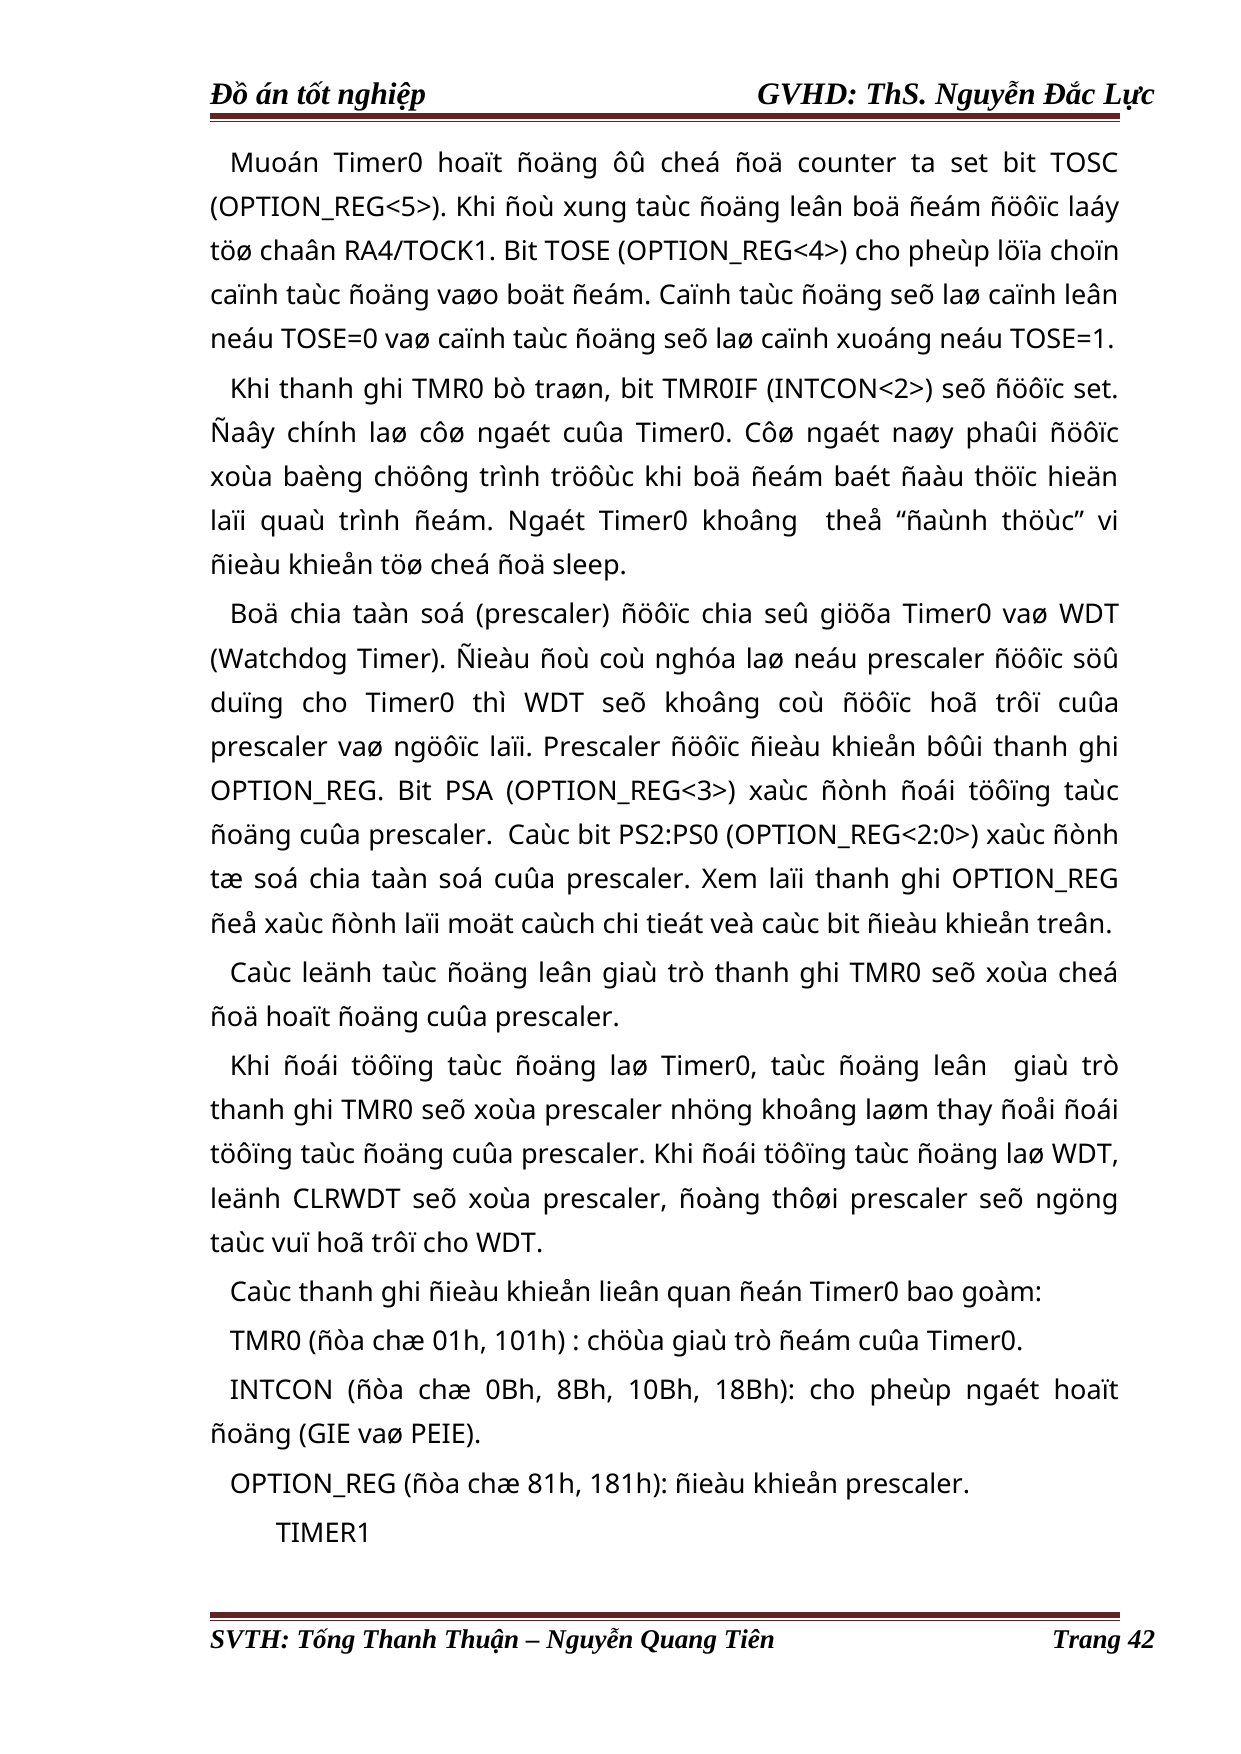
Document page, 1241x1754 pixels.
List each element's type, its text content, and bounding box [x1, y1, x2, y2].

text OPTION_REG (ñòa chæ 81h, 181h): ñieàu khieån prescaler. [210, 1464, 1120, 1501]
text INTCON (ñòa chæ 0Bh, 8Bh, 10Bh, 18Bh): cho pheùp ngaét hoaït ñoäng (GIE vaø PEIE). [210, 1371, 1120, 1452]
text Caùc leänh taùc ñoäng leân giaù trò thanh ghi TMR0 seõ xoùa cheá ñoä hoaït ñoäng cuûa prescaler. [210, 953, 1120, 1034]
text Caùc thanh ghi ñieàu khieån lieân quan ñeán Timer0 bao goàm: [210, 1272, 1120, 1309]
text Khi ñoái töôïng taùc ñoäng laø Timer0, taùc ñoäng leân giaù trò thanh ghi TMR0 seõ xoùa prescaler nhöng khoâng laøm thay ñoåi ñoái töôïng taùc ñoäng cuûa prescaler. Khi ñoái töôïng taùc ñoäng laø WDT, leänh CLRWDT seõ xoùa prescaler, ñoàng thôøi prescaler seõ ngöng taùc vuï hoã trôï cho WDT. [210, 1047, 1120, 1260]
text TMR0 (ñòa chæ 01h, 101h) : chöùa giaù trò ñeám cuûa Timer0. [210, 1322, 1120, 1358]
list TIMER1 [276, 1513, 1120, 1550]
text Muoán Timer0 hoaït ñoäng ôû cheá ñoä counter ta set bit TOSC (OPTION_REG<5>). Khi ñoù xung taùc ñoäng leân boä ñeám ñöôïc laáy töø chaân RA4/TOCK1. Bit TOSE (OPTION_REG<4>) cho pheùp löïa choïn caïnh taùc ñoäng vaøo boät ñeám. Caïnh taùc ñoäng seõ laø caïnh leân neáu TOSE=0 vaø caïnh taùc ñoäng seõ laø caïnh xuoáng neáu TOSE=1. [210, 143, 1120, 357]
text Boä chia taàn soá (prescaler) ñöôïc chia seû giöõa Timer0 vaø WDT (Watchdog Timer). Ñieàu ñoù coù nghóa laø neáu prescaler ñöôïc söû duïng cho Timer0 thì WDT seõ khoâng coù ñöôïc hoã trôï cuûa prescaler vaø ngöôïc laïi. Prescaler ñöôïc ñieàu khieån bôûi thanh ghi OPTION_REG. Bit PSA (OPTION_REG<3>) xaùc ñònh ñoái töôïng taùc ñoäng cuûa prescaler. Caùc bit PS2:PS0 (OPTION_REG<2:0>) xaùc ñònh tæ soá chia taàn soá cuûa prescaler. Xem laïi thanh ghi OPTION_REG ñeå xaùc ñònh laïi moät caùch chi tieát veà caùc bit ñieàu khieån treân. [210, 595, 1120, 941]
text Khi thanh ghi TMR0 bò traøn, bit TMR0IF (INTCON<2>) seõ ñöôïc set. Ñaây chính laø côø ngaét cuûa Timer0. Côø ngaét naøy phaûi ñöôïc xoùa baèng chöông trình tröôùc khi boä ñeám baét ñaàu thöïc hieän laïi quaù trình ñeám. Ngaét Timer0 khoâng theå “ñaùnh thöùc” vi ñieàu khieån töø cheá ñoä sleep. [210, 369, 1120, 583]
